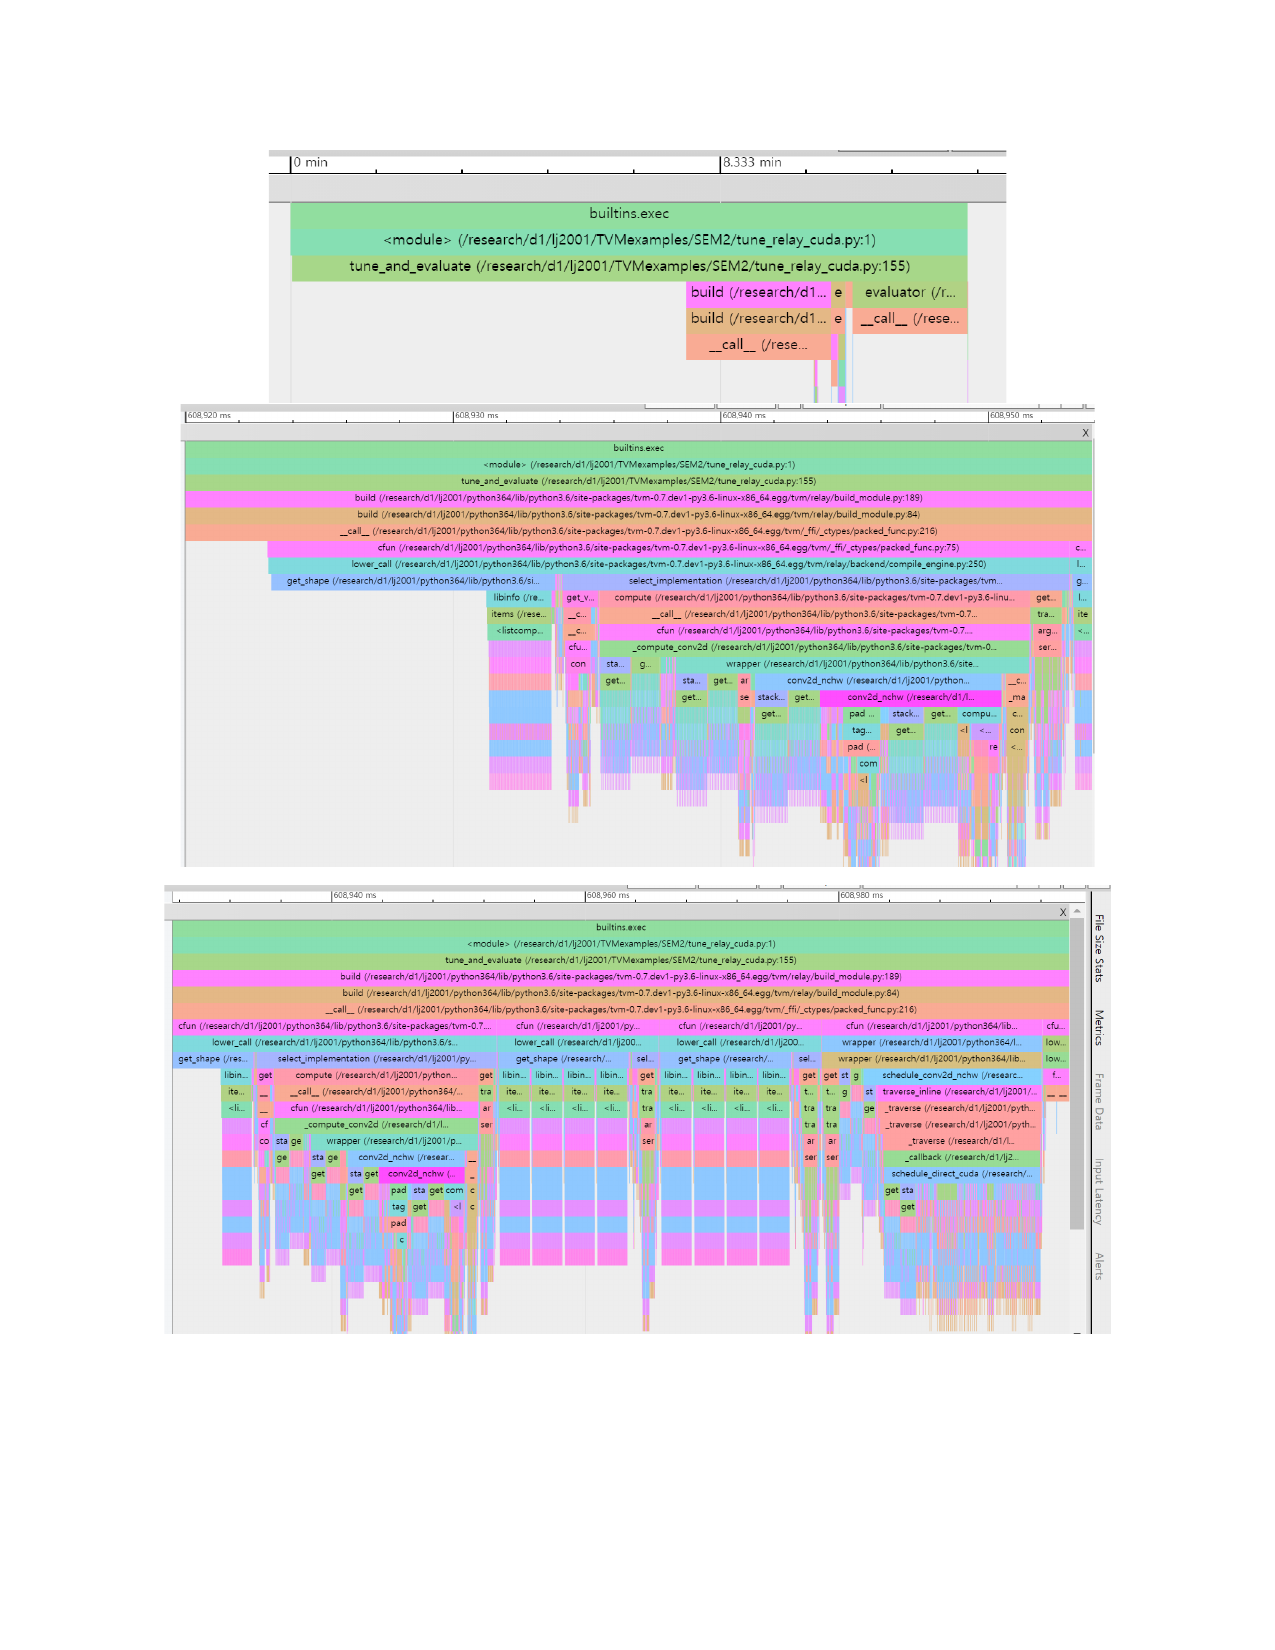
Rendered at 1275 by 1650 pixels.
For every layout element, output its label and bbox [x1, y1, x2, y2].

picture [180, 404, 1095, 867]
picture [164, 885, 1111, 1334]
picture [268, 150, 1007, 403]
